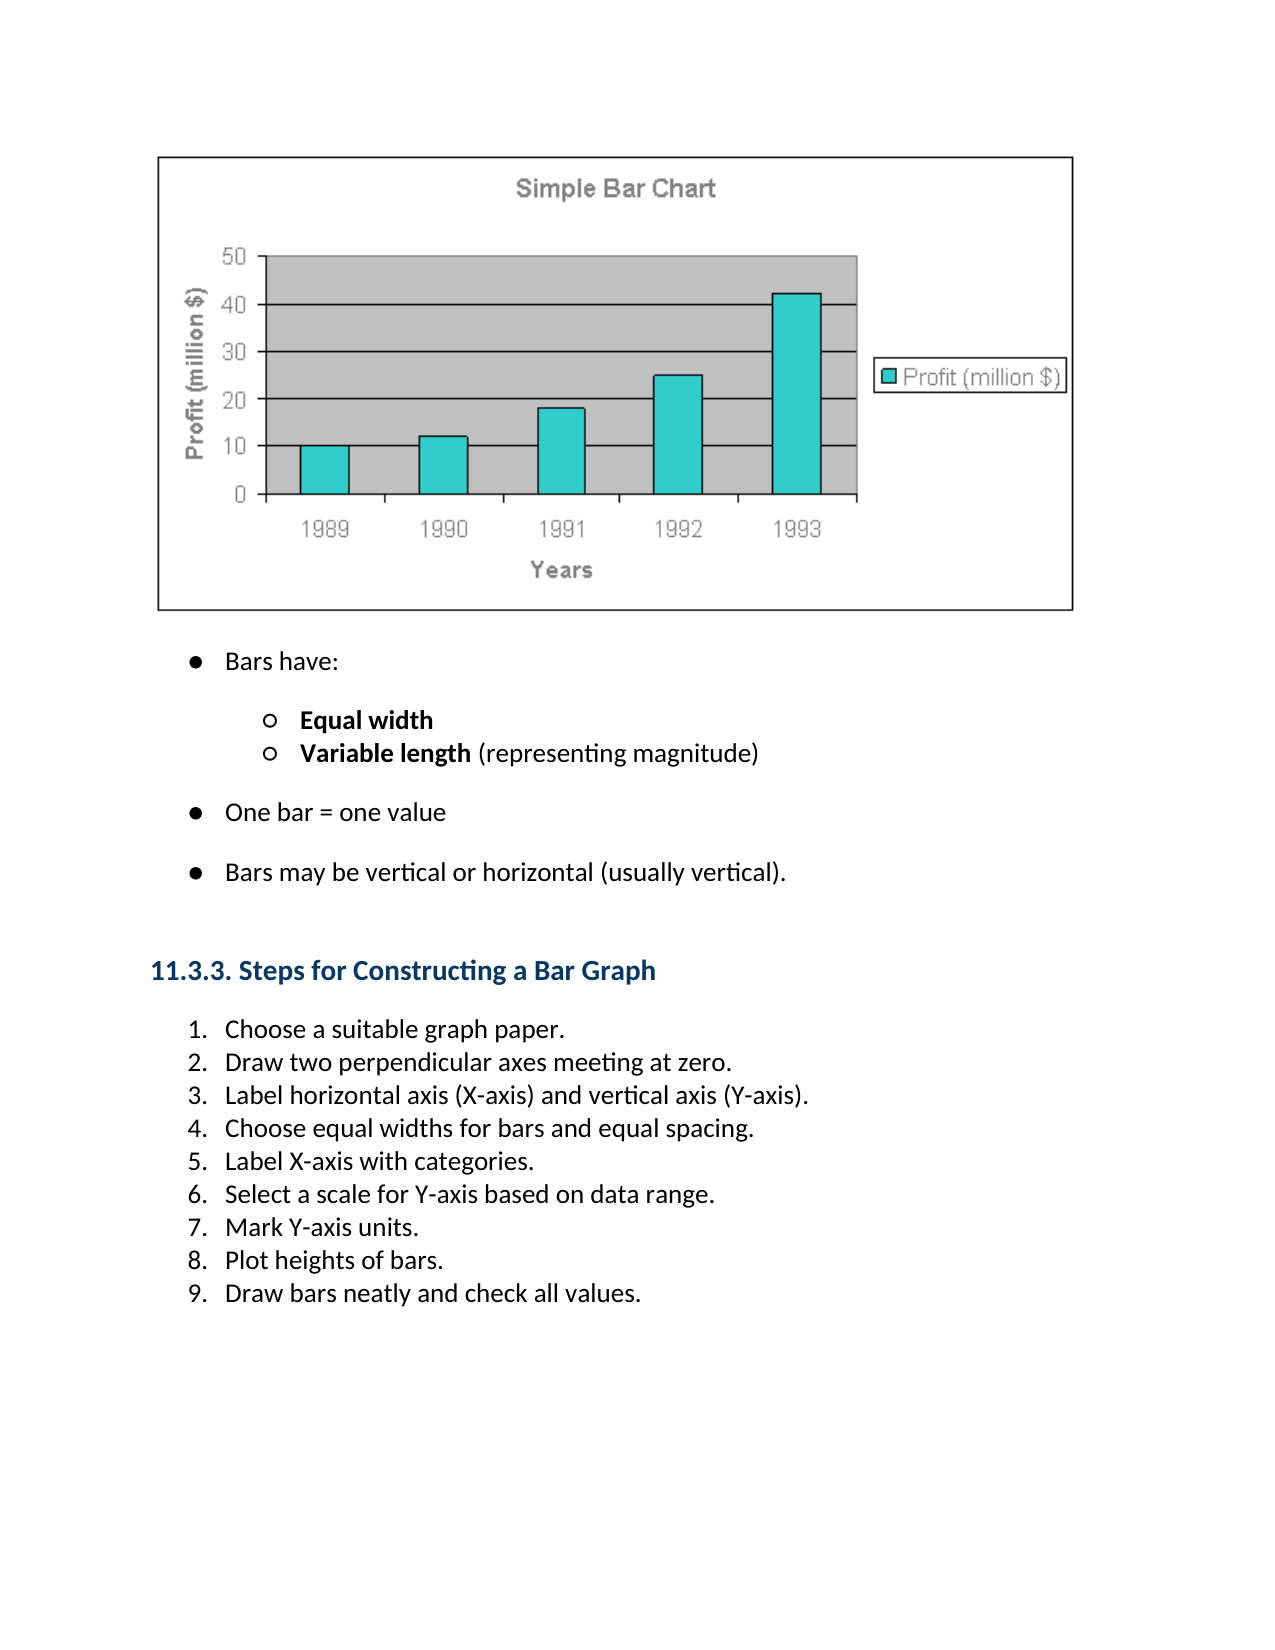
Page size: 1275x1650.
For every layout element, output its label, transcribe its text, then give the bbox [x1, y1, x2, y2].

list Plot heights of bars. [187, 1243, 1125, 1277]
list Bars may be vertical or horizontal (usually vertical). [187, 855, 1125, 914]
list Label X-axis with categories. [187, 1144, 1125, 1177]
list Equal width [262, 703, 1125, 736]
picture [150, 150, 1083, 619]
list Choose a suitable graph paper. [187, 1012, 1125, 1045]
list Label horizontal axis (X-axis) and vertical axis (Y-axis). [187, 1078, 1125, 1111]
list Draw bars neatly and check all values. [187, 1277, 1125, 1336]
list Draw two perpendicular axes meeting at zero. [187, 1045, 1125, 1078]
subtitle 11.3.3. Steps for Constructing a Bar Graph [150, 952, 1125, 987]
list Choose equal widths for bars and equal spacing. [187, 1111, 1125, 1144]
list Bars have: [187, 644, 1125, 703]
list Select a scale for Y-axis based on data range. [187, 1177, 1125, 1211]
list Variable length (representing magnitude) [262, 736, 1125, 796]
list One bar = one value [187, 796, 1125, 855]
list Mark Y-axis units. [187, 1211, 1125, 1243]
